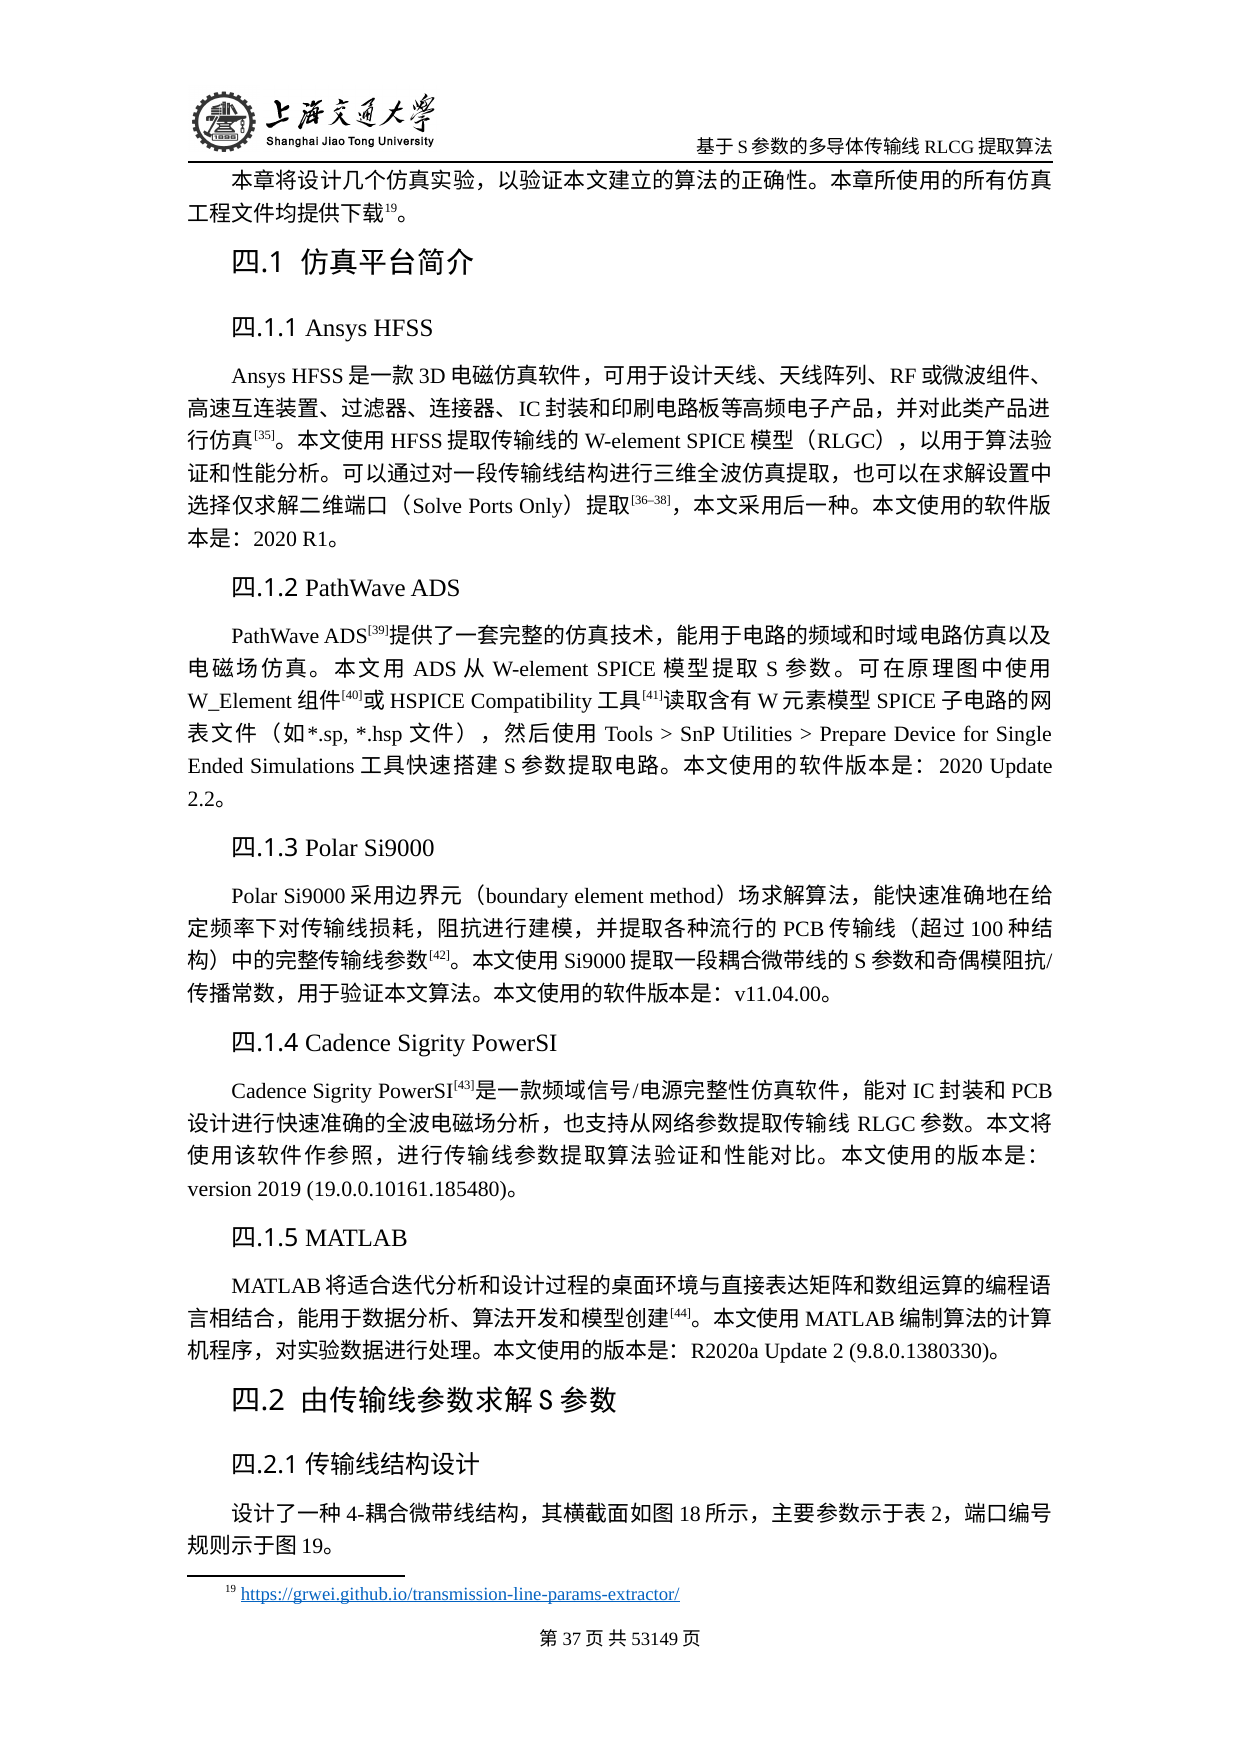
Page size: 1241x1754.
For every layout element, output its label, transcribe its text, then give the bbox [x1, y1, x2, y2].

subtitle Polar Si9000 [187, 813, 1050, 878]
subtitle Ansys HFSS [187, 293, 1050, 358]
text 设计了一种4-耦合微带线结构，其横截面如图18所示，主要参数示于表2，端口编号规则示于图19。 [187, 1495, 1053, 1560]
subtitle 仿真平台简介 [187, 228, 1050, 293]
text Ansys HFSS是一款3D电磁仿真软件，可用于设计天线、天线阵列、RF或微波组件、高速互连装置、过滤器、连接器、IC封装和印刷电路板等高频电子产品，并对此类产品进行仿真[35]。本文使用HFSS提取传输线的W-element SPICE模型（RLGC），以用于算法验证和性能分析。可以通过对一段传输线结构进行三维全波仿真提取，也可以在求解设置中选择仅求解二维端口（Solve Ports Only）提取[36–38]，本文采用后一种。本文使用的软件版本是：2020 R1。 [187, 358, 1053, 553]
text MATLAB将适合迭代分析和设计过程的桌面环境与直接表达矩阵和数组运算的编程语言相结合，能用于数据分析、算法开发和模型创建[44]。本文使用MATLAB编制算法的计算机程序，对实验数据进行处理。本文使用的版本是：R2020a Update 2 (9.8.0.1380330)。 [187, 1268, 1053, 1365]
subtitle Cadence Sigrity PowerSI [187, 1008, 1050, 1073]
text PathWave ADS[39]提供了一套完整的仿真技术，能用于电路的频域和时域电路仿真以及电磁场仿真。本文用ADS从W-element SPICE模型提取S参数。可在原理图中使用W_Element组件[40]或HSPICE Compatibility工具[41]读取含有W元素模型SPICE子电路的网表文件（如*.sp, *.hsp文件），然后使用Tools > SnP Utilities > Prepare Device for Single Ended Simulations工具快速搭建S参数提取电路。本文使用的软件版本是：2020 Update 2.2。 [187, 618, 1053, 813]
text Polar Si9000采用边界元（boundary element method）场求解算法，能快速准确地在给定频率下对传输线损耗，阻抗进行建模，并提取各种流行的PCB传输线（超过100种结构）中的完整传输线参数[42]。本文使用Si9000提取一段耦合微带线的S参数和奇偶模阻抗/传播常数，用于验证本文算法。本文使用的软件版本是：v11.04.00。 [187, 878, 1053, 1008]
subtitle 由传输线参数求解S参数 [187, 1365, 1050, 1430]
subtitle 传输线结构设计 [187, 1430, 1050, 1495]
subtitle MATLAB [187, 1203, 1050, 1268]
text Cadence Sigrity PowerSI[43]是一款频域信号/电源完整性仿真软件，能对IC封装和PCB设计进行快速准确的全波电磁场分析，也支持从网络参数提取传输线RLGC参数。本文将使用该软件作参照，进行传输线参数提取算法验证和性能对比。本文使用的版本是：version 2019 (19.0.0.10161.185480)。 [187, 1073, 1053, 1203]
subtitle PathWave ADS [187, 553, 1050, 618]
text 本章将设计几个仿真实验，以验证本文建立的算法的正确性。本章所使用的所有仿真工程文件均提供下载。 [187, 163, 1053, 228]
